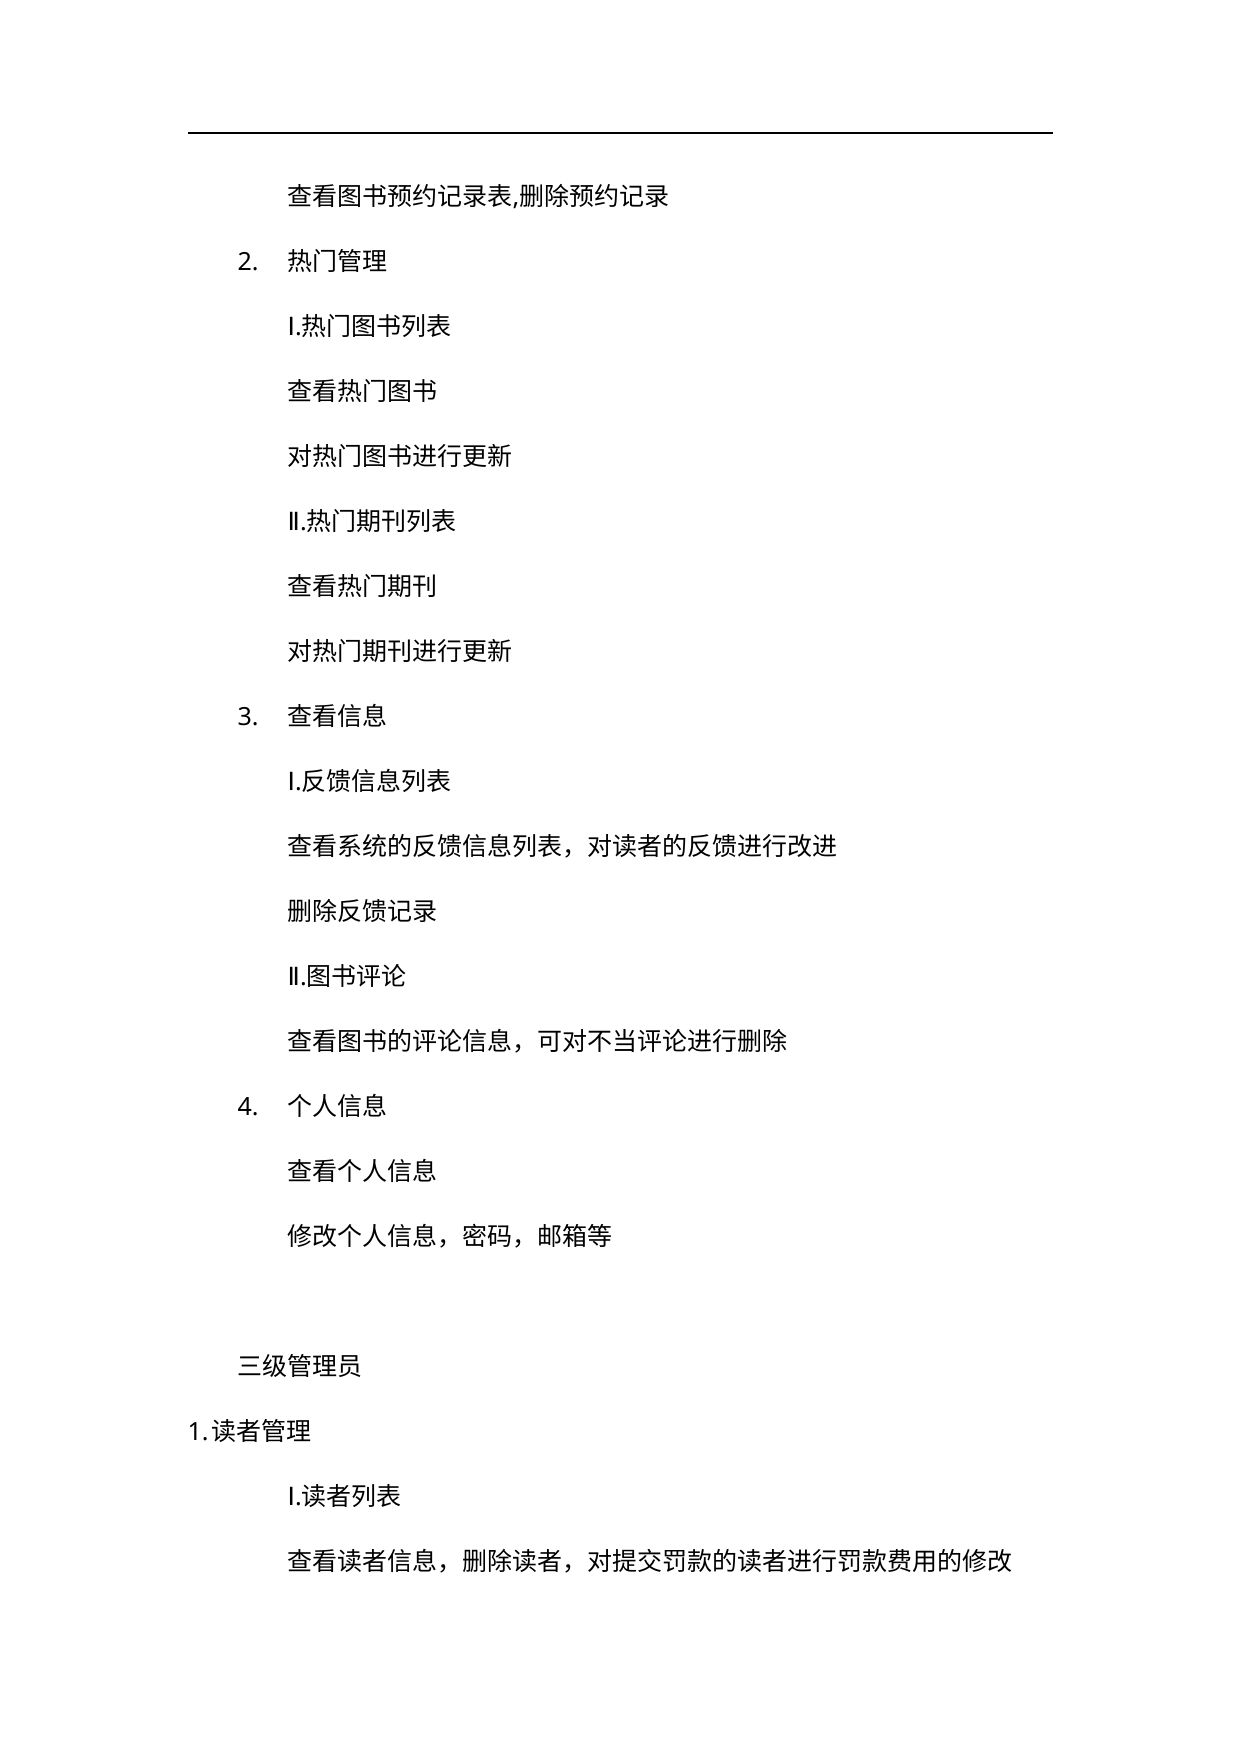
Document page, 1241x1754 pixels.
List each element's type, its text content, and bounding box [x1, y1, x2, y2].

text 查看个人信息 [237, 1137, 1053, 1202]
text Ⅱ.图书评论 [237, 942, 1053, 1007]
list 热门管理 [237, 227, 1053, 292]
text 对热门图书进行更新 [237, 422, 1053, 487]
text Ⅱ.热门期刊列表 [237, 487, 1053, 552]
list 查看信息 [237, 682, 1053, 747]
text 查看热门图书 [237, 357, 1053, 422]
text 修改个人信息，密码，邮箱等 [237, 1202, 1053, 1267]
text Ⅰ.反馈信息列表 [237, 747, 1053, 812]
text 三级管理员 [187, 1332, 1053, 1397]
text 查看热门期刊 [237, 552, 1053, 617]
text 查看图书预约记录表,删除预约记录 [237, 162, 1053, 227]
text 删除反馈记录 [237, 877, 1053, 942]
list 个人信息 [237, 1072, 1053, 1137]
text 对热门期刊进行更新 [237, 617, 1053, 682]
text 查看图书的评论信息，可对不当评论进行删除 [237, 1007, 1053, 1072]
text 查看读者信息，删除读者，对提交罚款的读者进行罚款费用的修改 [237, 1527, 1053, 1592]
text Ⅰ.读者列表 [237, 1462, 1053, 1527]
list 读者管理 [187, 1397, 1053, 1462]
text 查看系统的反馈信息列表，对读者的反馈进行改进 [237, 812, 1053, 877]
text Ⅰ.热门图书列表 [237, 292, 1053, 357]
